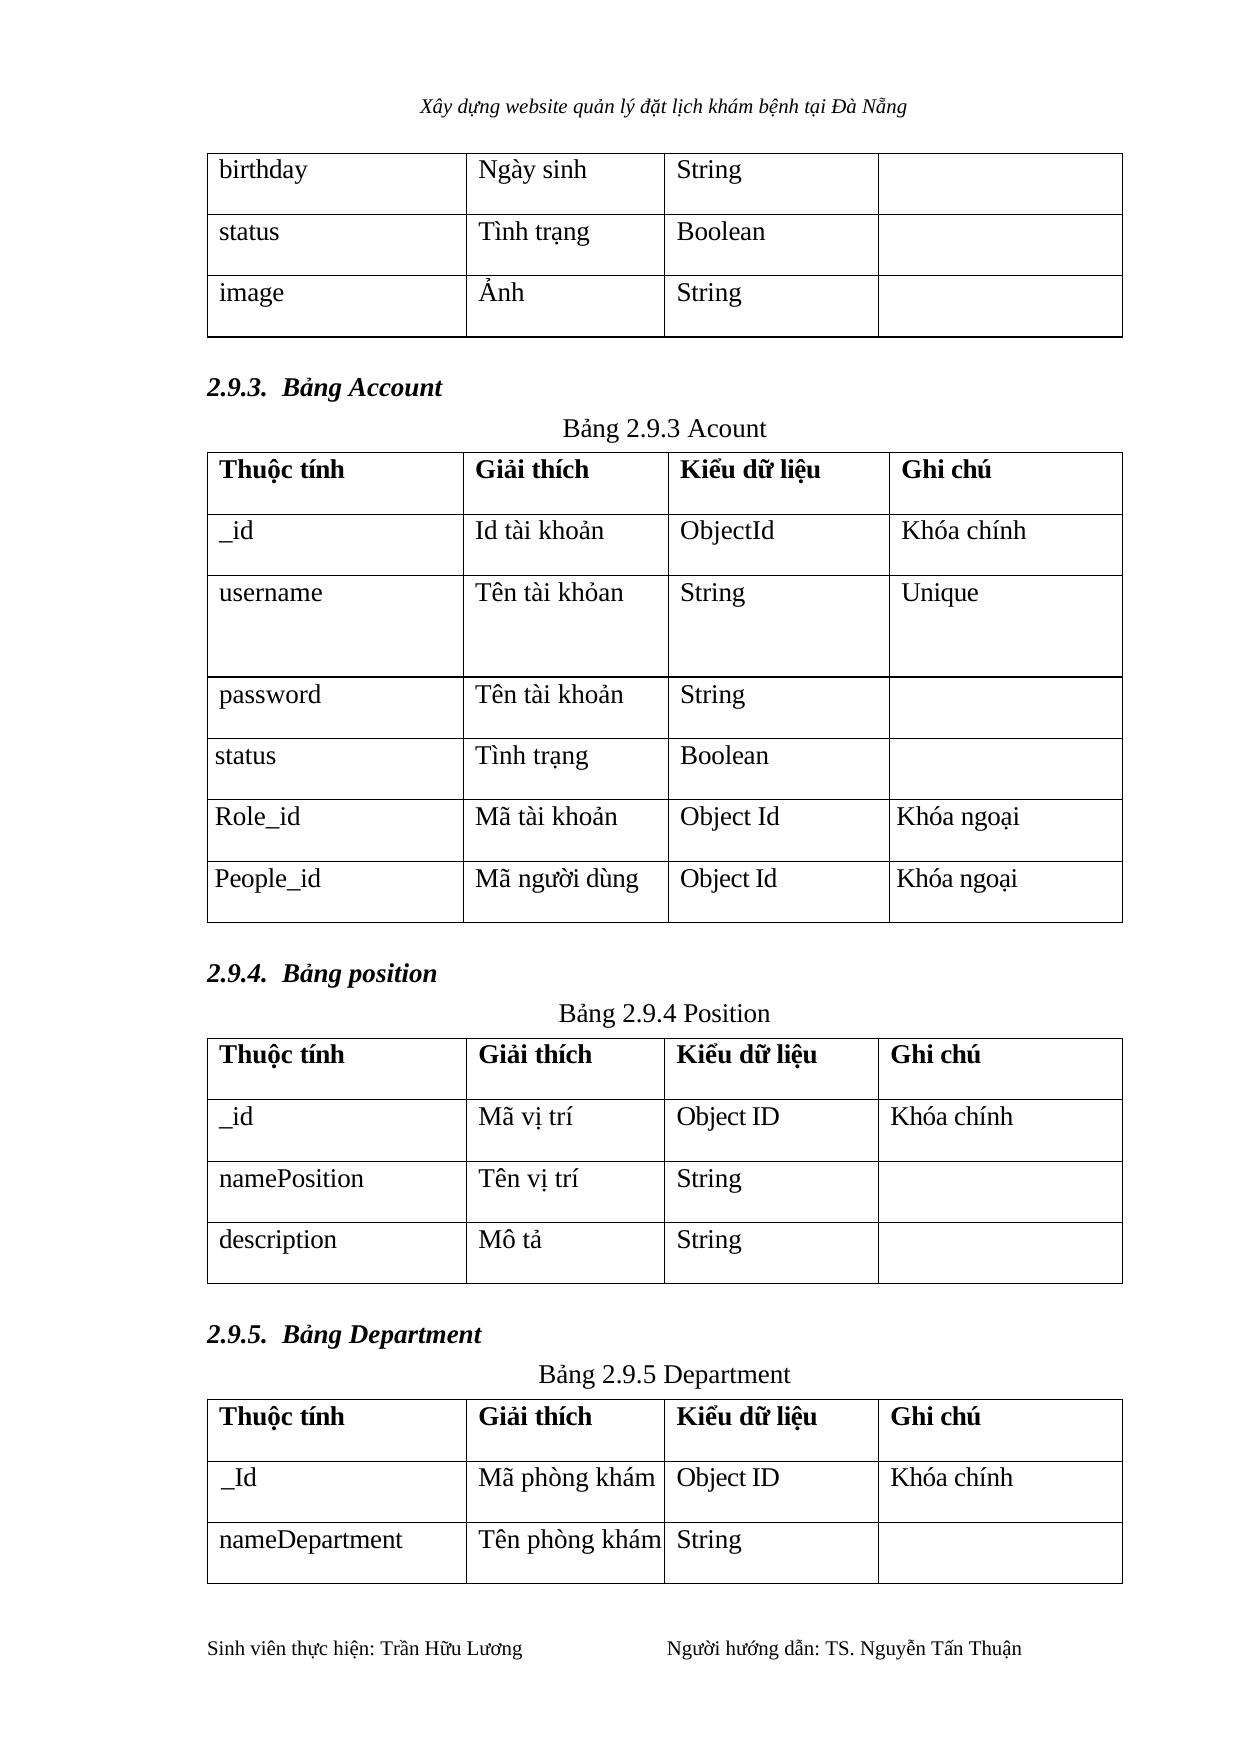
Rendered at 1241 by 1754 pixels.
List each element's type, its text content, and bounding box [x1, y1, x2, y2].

table_header Ghi chú [890, 453, 1122, 513]
table_cell Mã phòng khám [467, 1462, 664, 1522]
table_header Giải thích [467, 1400, 664, 1461]
table_cell image [208, 276, 466, 336]
table_cell Object Id [669, 862, 889, 922]
table_cell People_id [208, 862, 463, 922]
table_cell [879, 1523, 1122, 1583]
table_header Kiểu dữ liệu [665, 1400, 878, 1461]
table_cell ObjectId [669, 515, 889, 574]
table_cell Role_id [208, 800, 463, 861]
table_cell Boolean [665, 215, 878, 275]
table_cell birthday [208, 154, 466, 214]
text Bảng 2.9.5 Department [207, 1359, 1122, 1390]
table_cell [879, 1162, 1122, 1222]
table_cell Khóa ngoại [890, 862, 1122, 922]
table_header Thuộc tính [208, 1400, 466, 1461]
table_cell username [208, 576, 463, 676]
table_cell Ngày sinh [467, 154, 664, 214]
text Bảng 2.9.4 Position [207, 997, 1122, 1028]
list Bảng position [207, 957, 1122, 988]
table_cell status [208, 215, 466, 275]
table_cell [879, 154, 1122, 214]
table_cell Object ID [665, 1462, 878, 1522]
table_cell Khóa chính [879, 1462, 1122, 1522]
table_cell Tên tài khỏan [464, 576, 668, 676]
table_cell Object Id [669, 800, 889, 861]
table_header Ghi chú [879, 1400, 1122, 1461]
text Bảng 2.9.3 Acount [207, 412, 1122, 443]
table_cell [879, 276, 1122, 336]
table_cell nameDepartment [208, 1523, 466, 1583]
table_cell String [665, 276, 878, 336]
table_cell [879, 215, 1122, 275]
table_header Kiểu dữ liệu [665, 1039, 878, 1099]
table_cell Tên vị trí [467, 1162, 664, 1222]
table_cell String [665, 154, 878, 214]
table_header Giải thích [464, 453, 668, 513]
table_cell _Id [208, 1462, 466, 1522]
table_cell Id tài khoản [464, 515, 668, 574]
table_cell String [665, 1162, 878, 1222]
table_cell Mã người dùng [464, 862, 668, 922]
table_header Ghi chú [879, 1039, 1122, 1099]
list Bảng Account [207, 371, 1122, 403]
table_cell Boolean [669, 739, 889, 799]
table_cell String [665, 1223, 878, 1283]
table_cell Tình trạng [467, 215, 664, 275]
list Bảng Department [207, 1318, 1122, 1349]
table_header Thuộc tính [208, 453, 463, 513]
table_cell Mã vị trí [467, 1100, 664, 1161]
table_cell String [669, 576, 889, 676]
table_cell Mô tả [467, 1223, 664, 1283]
table_cell Ảnh [467, 276, 664, 336]
table_cell Khóa chính [890, 515, 1122, 574]
table_cell String [665, 1523, 878, 1583]
table_cell [879, 1223, 1122, 1283]
table_cell Object ID [665, 1100, 878, 1161]
table_cell status [208, 739, 463, 799]
table_header Kiểu dữ liệu [669, 453, 889, 513]
table_cell _id [208, 1100, 466, 1161]
table_cell password [208, 678, 463, 738]
table_header Giải thích [467, 1039, 664, 1099]
table_cell Tình trạng [464, 739, 668, 799]
table_cell Tên phòng khám [467, 1523, 664, 1583]
table_cell Khóa chính [879, 1100, 1122, 1161]
table_cell namePosition [208, 1162, 466, 1222]
table_cell String [669, 678, 889, 738]
table_cell [890, 739, 1122, 799]
table_cell Unique [890, 576, 1122, 676]
table_cell _id [208, 515, 463, 574]
table_cell Tên tài khoản [464, 678, 668, 738]
table_header Thuộc tính [208, 1039, 466, 1099]
table_cell Khóa ngoại [890, 800, 1122, 861]
table_cell Mã tài khoản [464, 800, 668, 861]
table_cell [890, 678, 1122, 738]
table_cell description [208, 1223, 466, 1283]
